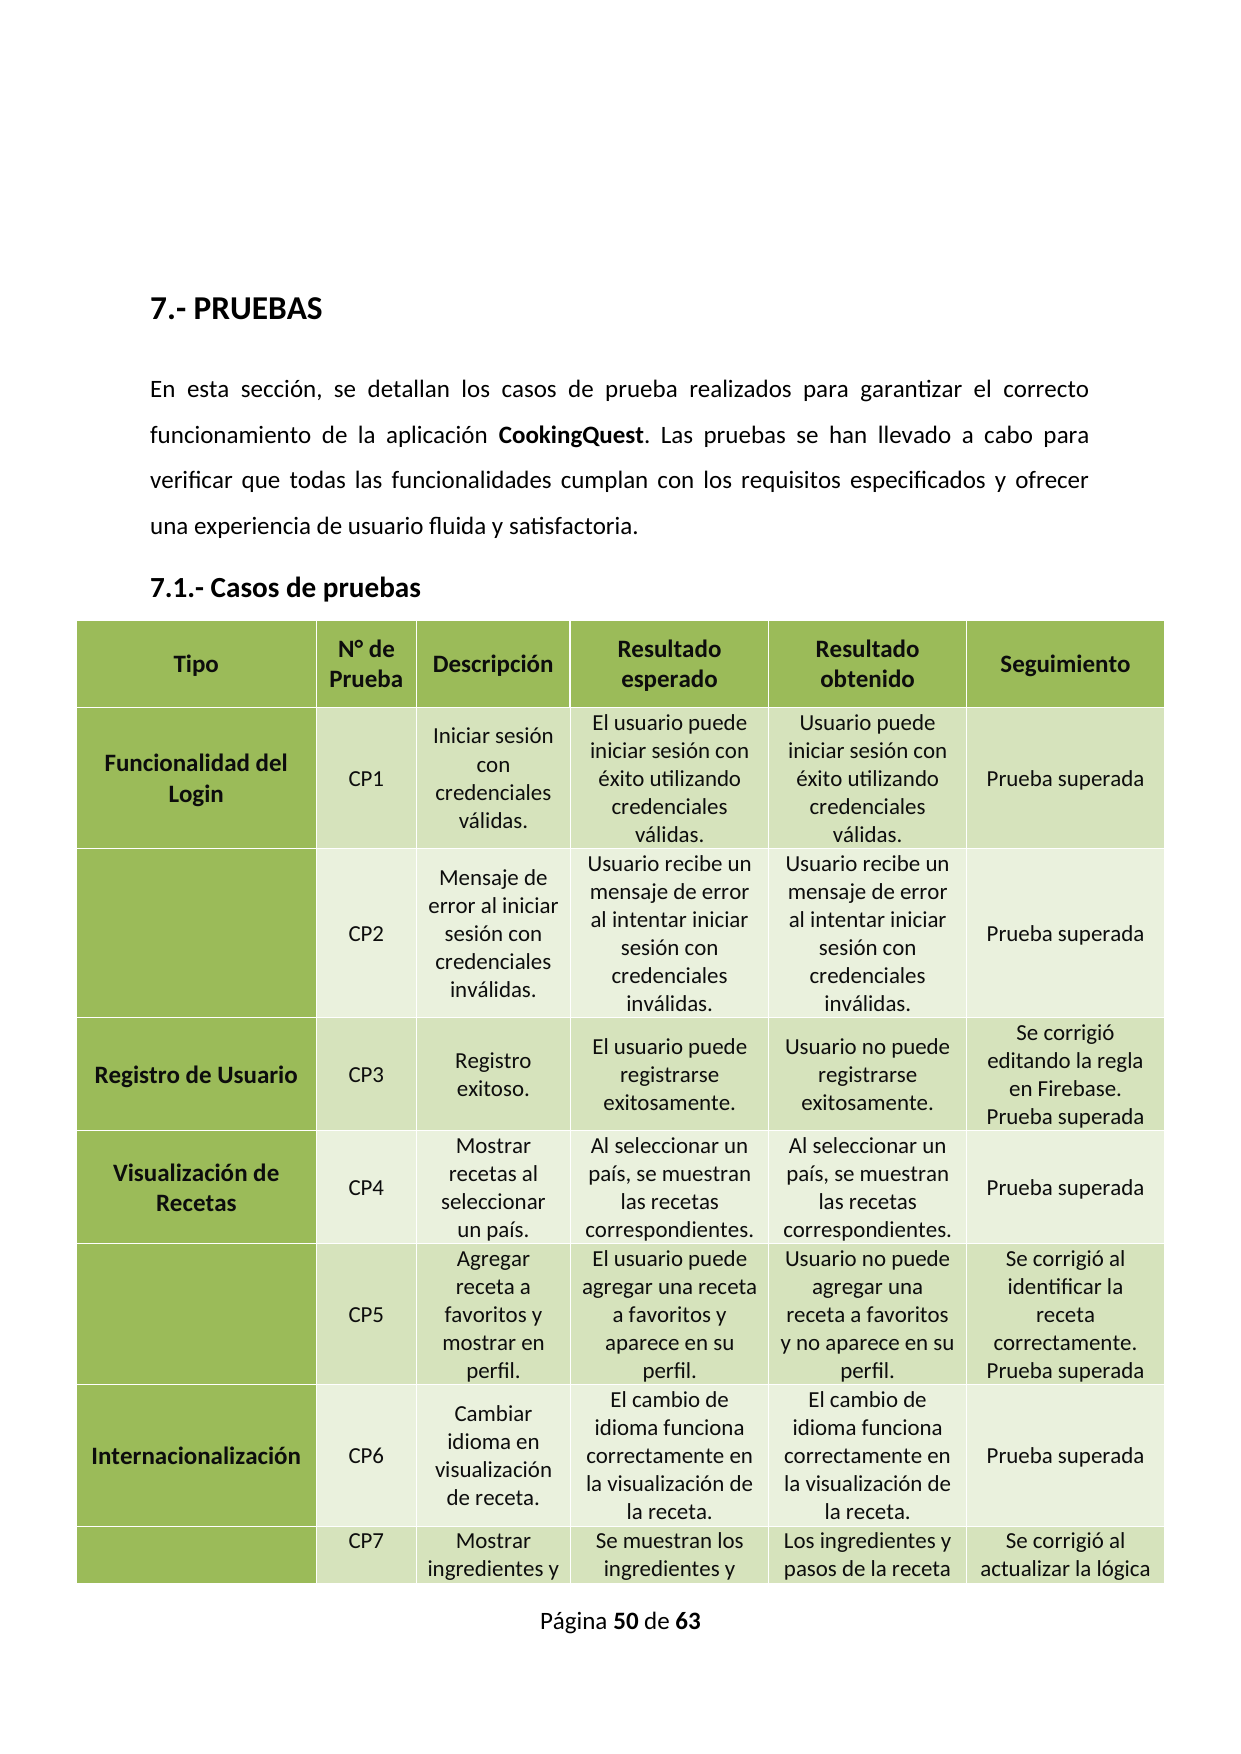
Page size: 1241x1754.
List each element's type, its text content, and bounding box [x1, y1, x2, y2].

table_cell [77, 849, 316, 1017]
table_header Seguimiento [967, 621, 1164, 707]
table_cell Se corrigió al identificar la receta correctamente. Prueba superada [967, 1244, 1164, 1384]
table_cell Internacionalización [77, 1385, 316, 1526]
table_cell CP2 [317, 849, 416, 1017]
table_cell Usuario recibe un mensaje de error al intentar iniciar sesión con credenciales inválidas. [769, 849, 966, 1017]
table_cell Prueba superada [967, 849, 1164, 1017]
table_cell Prueba superada [967, 1131, 1164, 1243]
table_cell Al seleccionar un país, se muestran las recetas correspondientes. [571, 1131, 768, 1243]
table_cell Agregar receta a favoritos y mostrar en perfil. [417, 1244, 570, 1384]
table_cell [77, 1244, 316, 1384]
table_cell El usuario puede registrarse exitosamente. [571, 1018, 768, 1130]
table_cell Usuario no puede registrarse exitosamente. [769, 1018, 966, 1130]
table_cell CP3 [317, 1018, 416, 1130]
table_header Tipo [77, 621, 316, 707]
table_cell Prueba superada [967, 708, 1164, 848]
table_cell CP1 [317, 708, 416, 848]
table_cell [417, 1527, 570, 1583]
table_cell Usuario recibe un mensaje de error al intentar iniciar sesión con credenciales inválidas. [571, 849, 768, 1017]
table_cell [769, 1527, 966, 1583]
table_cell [571, 1527, 768, 1583]
table_cell Iniciar sesión con credenciales válidas. [417, 708, 570, 848]
table_cell Funcionalidad del Login [77, 708, 316, 848]
subtitle 7.- PRUEBAS [150, 287, 1090, 328]
table_cell Registro de Usuario [77, 1018, 316, 1130]
table_cell Mostrar recetas al seleccionar un país. [417, 1131, 570, 1243]
table_header Resultado obtenido [769, 621, 966, 707]
table_cell Usuario no puede agregar una receta a favoritos y no aparece en su perfil. [769, 1244, 966, 1384]
table_cell [77, 1527, 316, 1583]
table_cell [967, 1527, 1164, 1583]
table_cell El usuario puede agregar una receta a favoritos y aparece en su perfil. [571, 1244, 768, 1384]
table_cell Mensaje de error al iniciar sesión con credenciales inválidas. [417, 849, 570, 1017]
table_cell Usuario puede iniciar sesión con éxito utilizando credenciales válidas. [769, 708, 966, 848]
table_cell CP6 [317, 1385, 416, 1526]
table_cell Al seleccionar un país, se muestran las recetas correspondientes. [769, 1131, 966, 1243]
table_header N° de Prueba [317, 621, 416, 707]
subtitle 7.1.- Casos de pruebas [150, 569, 1090, 604]
table_cell El cambio de idioma funciona correctamente en la visualización de la receta. [571, 1385, 768, 1526]
table_cell El usuario puede iniciar sesión con éxito utilizando credenciales válidas. [571, 708, 768, 848]
table_cell Cambiar idioma en visualización de receta. [417, 1385, 570, 1526]
table_cell Registro exitoso. [417, 1018, 570, 1130]
table_cell CP5 [317, 1244, 416, 1384]
table_cell Prueba superada [967, 1385, 1164, 1526]
table_cell Se corrigió editando la regla en Firebase. Prueba superada [967, 1018, 1164, 1130]
table_header Descripción [417, 621, 569, 707]
table_cell Visualización de Recetas [77, 1131, 316, 1243]
table_header Resultado esperado [571, 621, 768, 707]
table_cell El cambio de idioma funciona correctamente en la visualización de la receta. [769, 1385, 966, 1526]
table_cell CP7 [317, 1527, 416, 1583]
table_cell CP4 [317, 1131, 416, 1243]
text En esta sección, se detallan los casos de prueba realizados para garantizar el correcto funcionamiento de la aplicación CookingQuest. Las pruebas se han llevado a cabo para verificar que todas las funcionalidades cumplan con los requisitos especificados y ofrecer una experiencia de usuario fluida y satisfactoria. [150, 373, 1090, 541]
